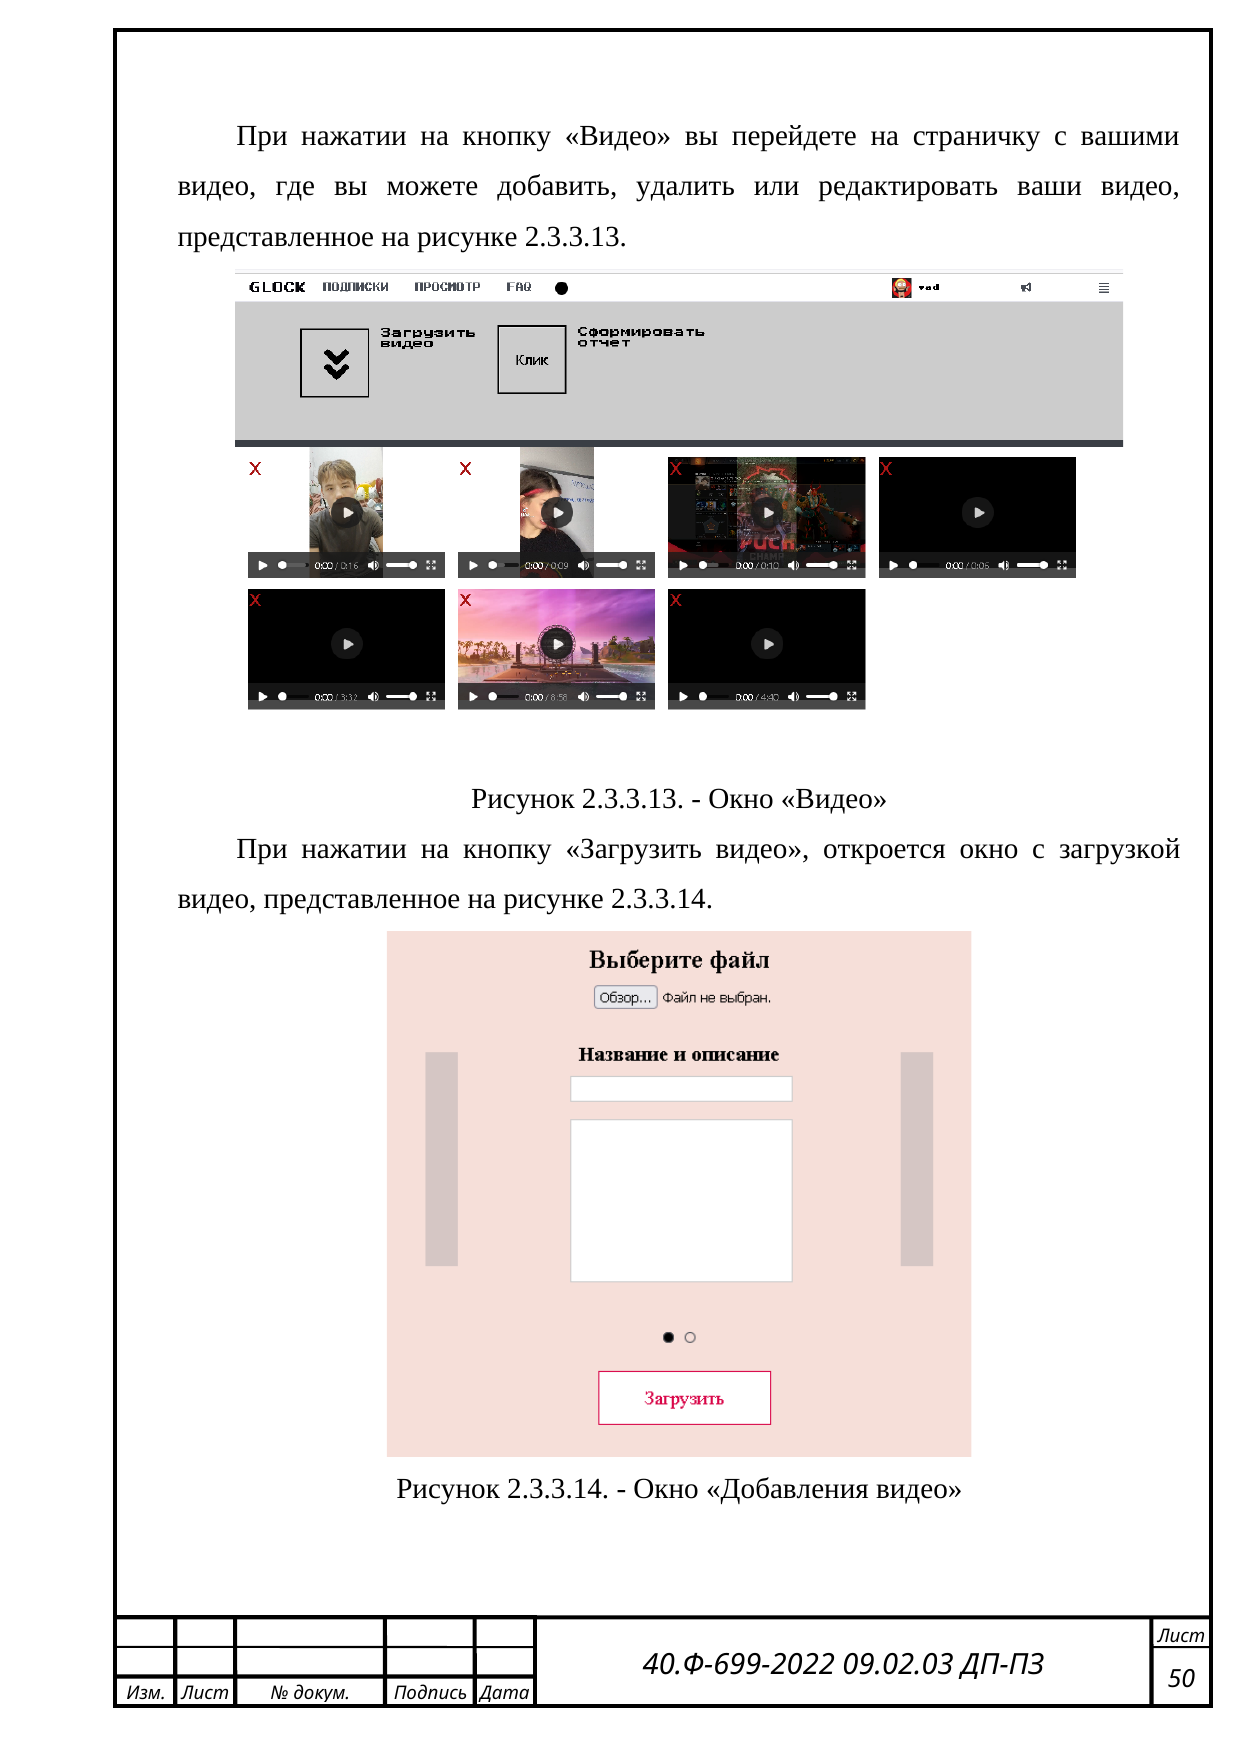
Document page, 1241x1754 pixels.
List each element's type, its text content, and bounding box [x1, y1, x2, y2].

picture [386, 931, 972, 1457]
text Рисунок 2.3.3.14. - Окно «Добавления видео» [177, 1471, 1181, 1504]
picture [235, 269, 1124, 767]
text При нажатии на кнопку «Видео» вы перейдете на страничку с вашими видео, где вы можете добавить, удалить или редактировать ваши видео, представленное на рисунке 2.3.3.13. [177, 118, 1181, 252]
text Рисунок 2.3.3.13. - Окно «Видео» [177, 781, 1181, 814]
text При нажатии на кнопку «Загрузить видео», откроется окно с загрузкой видео, представленное на рисунке 2.3.3.14. [177, 831, 1181, 915]
